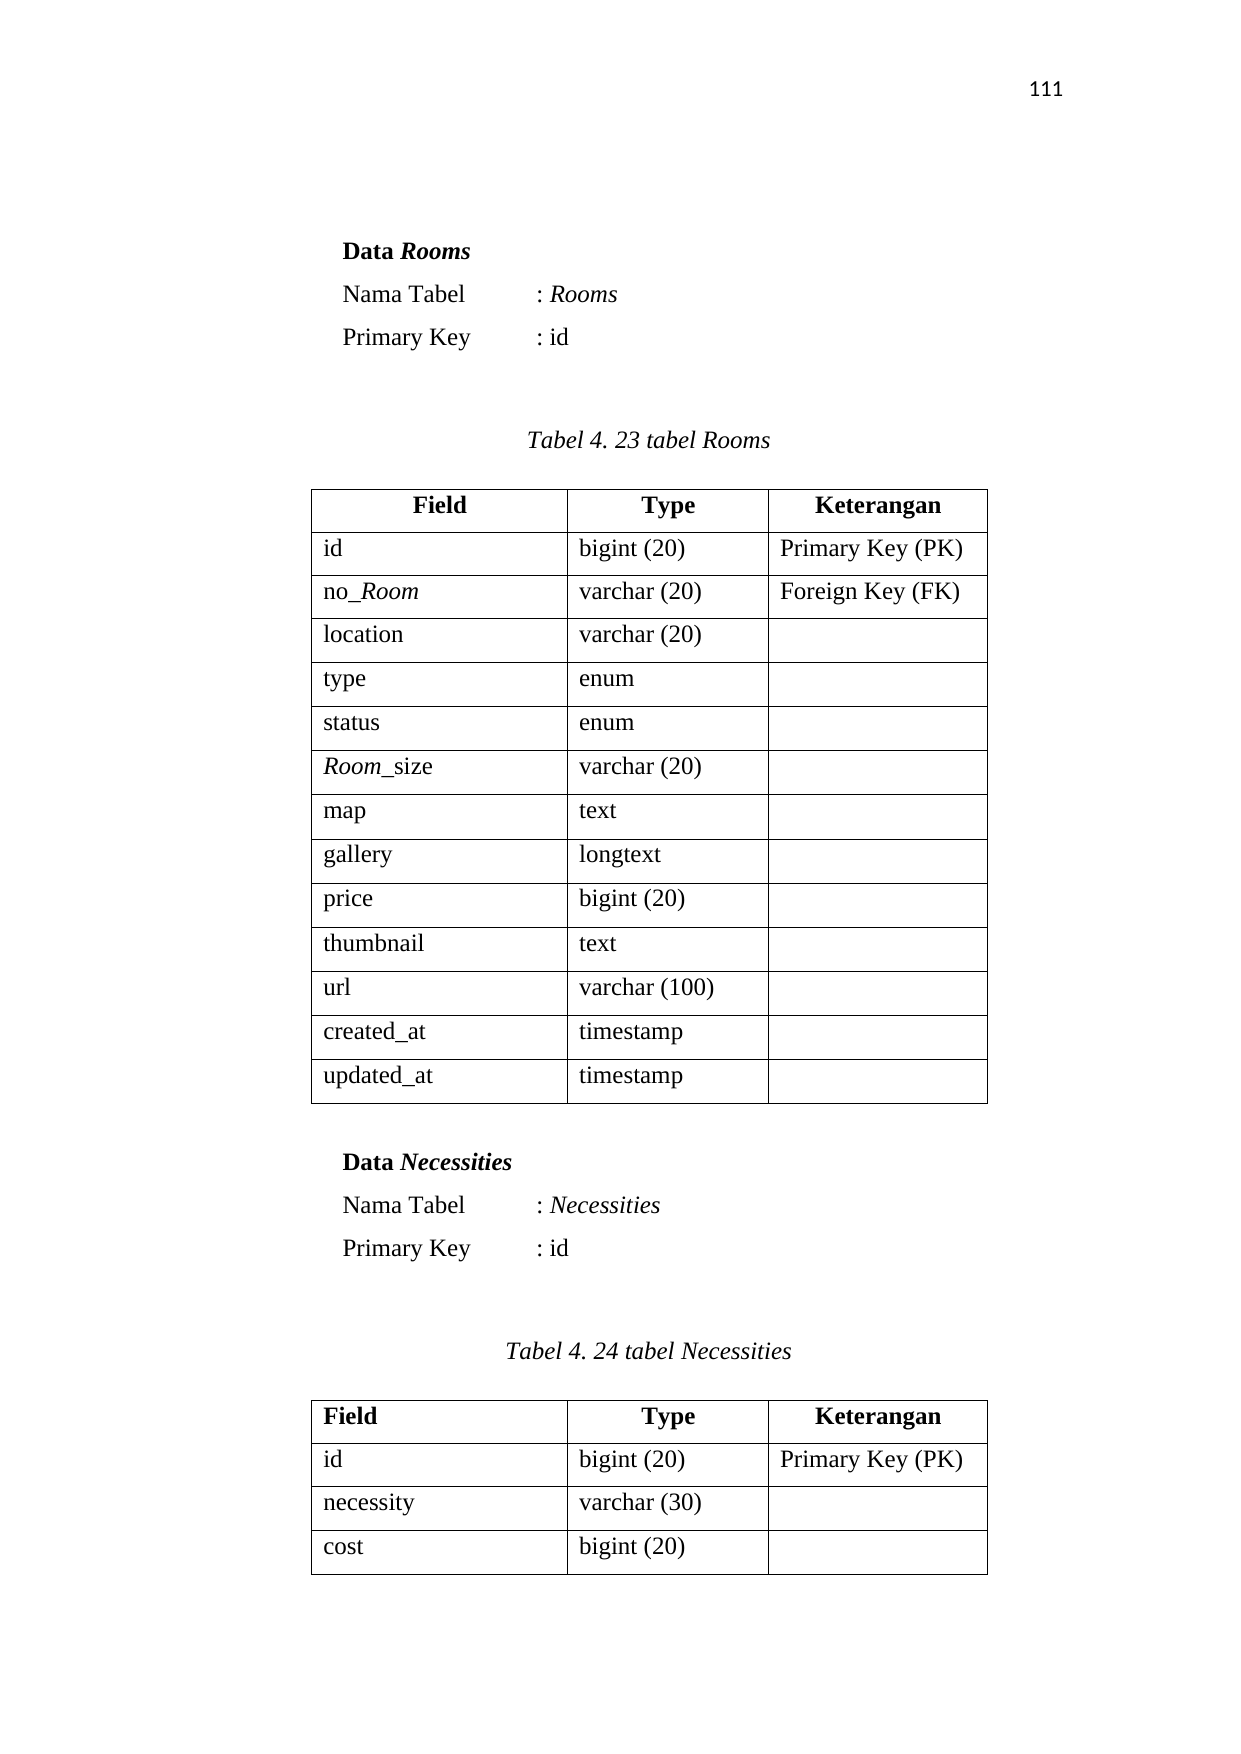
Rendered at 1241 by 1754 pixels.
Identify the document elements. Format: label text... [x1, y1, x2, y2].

table_cell bigint (20) [568, 1444, 768, 1486]
table_cell [769, 1016, 987, 1059]
list Data Rooms [342, 236, 1063, 265]
table_cell enum [568, 707, 768, 750]
table_cell url [312, 972, 567, 1015]
table_cell [769, 1531, 987, 1574]
list Data Necessities [342, 1147, 1063, 1176]
table_header Keterangan [769, 1401, 987, 1443]
table_cell bigint (20) [568, 1531, 768, 1574]
table_cell id [312, 533, 567, 575]
list Nama Tabel : Rooms [342, 279, 1063, 308]
table_cell bigint (20) [568, 884, 768, 927]
table_cell Room_size [312, 751, 567, 794]
table_cell Primary Key (PK) [769, 533, 987, 575]
table_cell status [312, 707, 567, 750]
table_cell varchar (100) [568, 972, 768, 1015]
table_cell updated_at [312, 1060, 567, 1103]
table_cell [769, 751, 987, 794]
table_cell cost [312, 1531, 567, 1574]
table_header Keterangan [769, 490, 987, 532]
table_cell [769, 619, 987, 662]
table_cell Primary Key (PK) [769, 1444, 987, 1486]
table_cell [769, 1487, 987, 1530]
table_cell [769, 663, 987, 706]
table_cell gallery [312, 840, 567, 882]
table_cell created_at [312, 1016, 567, 1059]
table_cell [769, 840, 987, 882]
table_header Type [568, 490, 768, 532]
table_cell price [312, 884, 567, 927]
table_cell id [312, 1444, 567, 1486]
table_cell varchar (20) [568, 751, 768, 794]
list Primary Key : id [342, 1233, 1063, 1262]
table_cell type [312, 663, 567, 706]
table_cell [769, 707, 987, 750]
table_cell [769, 795, 987, 838]
table_cell map [312, 795, 567, 838]
table_cell varchar (20) [568, 619, 768, 662]
table_header Field [312, 1401, 567, 1443]
table_header Field [312, 490, 567, 532]
table_cell bigint (20) [568, 533, 768, 575]
table_cell varchar (20) [568, 576, 768, 618]
table_cell [769, 928, 987, 971]
table_cell thumbnail [312, 928, 567, 971]
table_cell text [568, 795, 768, 838]
table_cell Foreign Key (FK) [769, 576, 987, 618]
table_header Type [568, 1401, 768, 1443]
table_cell timestamp [568, 1016, 768, 1059]
table_cell [769, 1060, 987, 1103]
table_cell enum [568, 663, 768, 706]
list Nama Tabel : Necessities [342, 1190, 1063, 1219]
table_cell [769, 972, 987, 1015]
table_cell text [568, 928, 768, 971]
table_cell location [312, 619, 567, 662]
list Primary Key : id [342, 322, 1063, 351]
table_cell necessity [312, 1487, 567, 1530]
table_cell no_Room [312, 576, 567, 618]
table_cell varchar (30) [568, 1487, 768, 1530]
table_cell longtext [568, 840, 768, 882]
table_cell timestamp [568, 1060, 768, 1103]
table_cell [769, 884, 987, 927]
